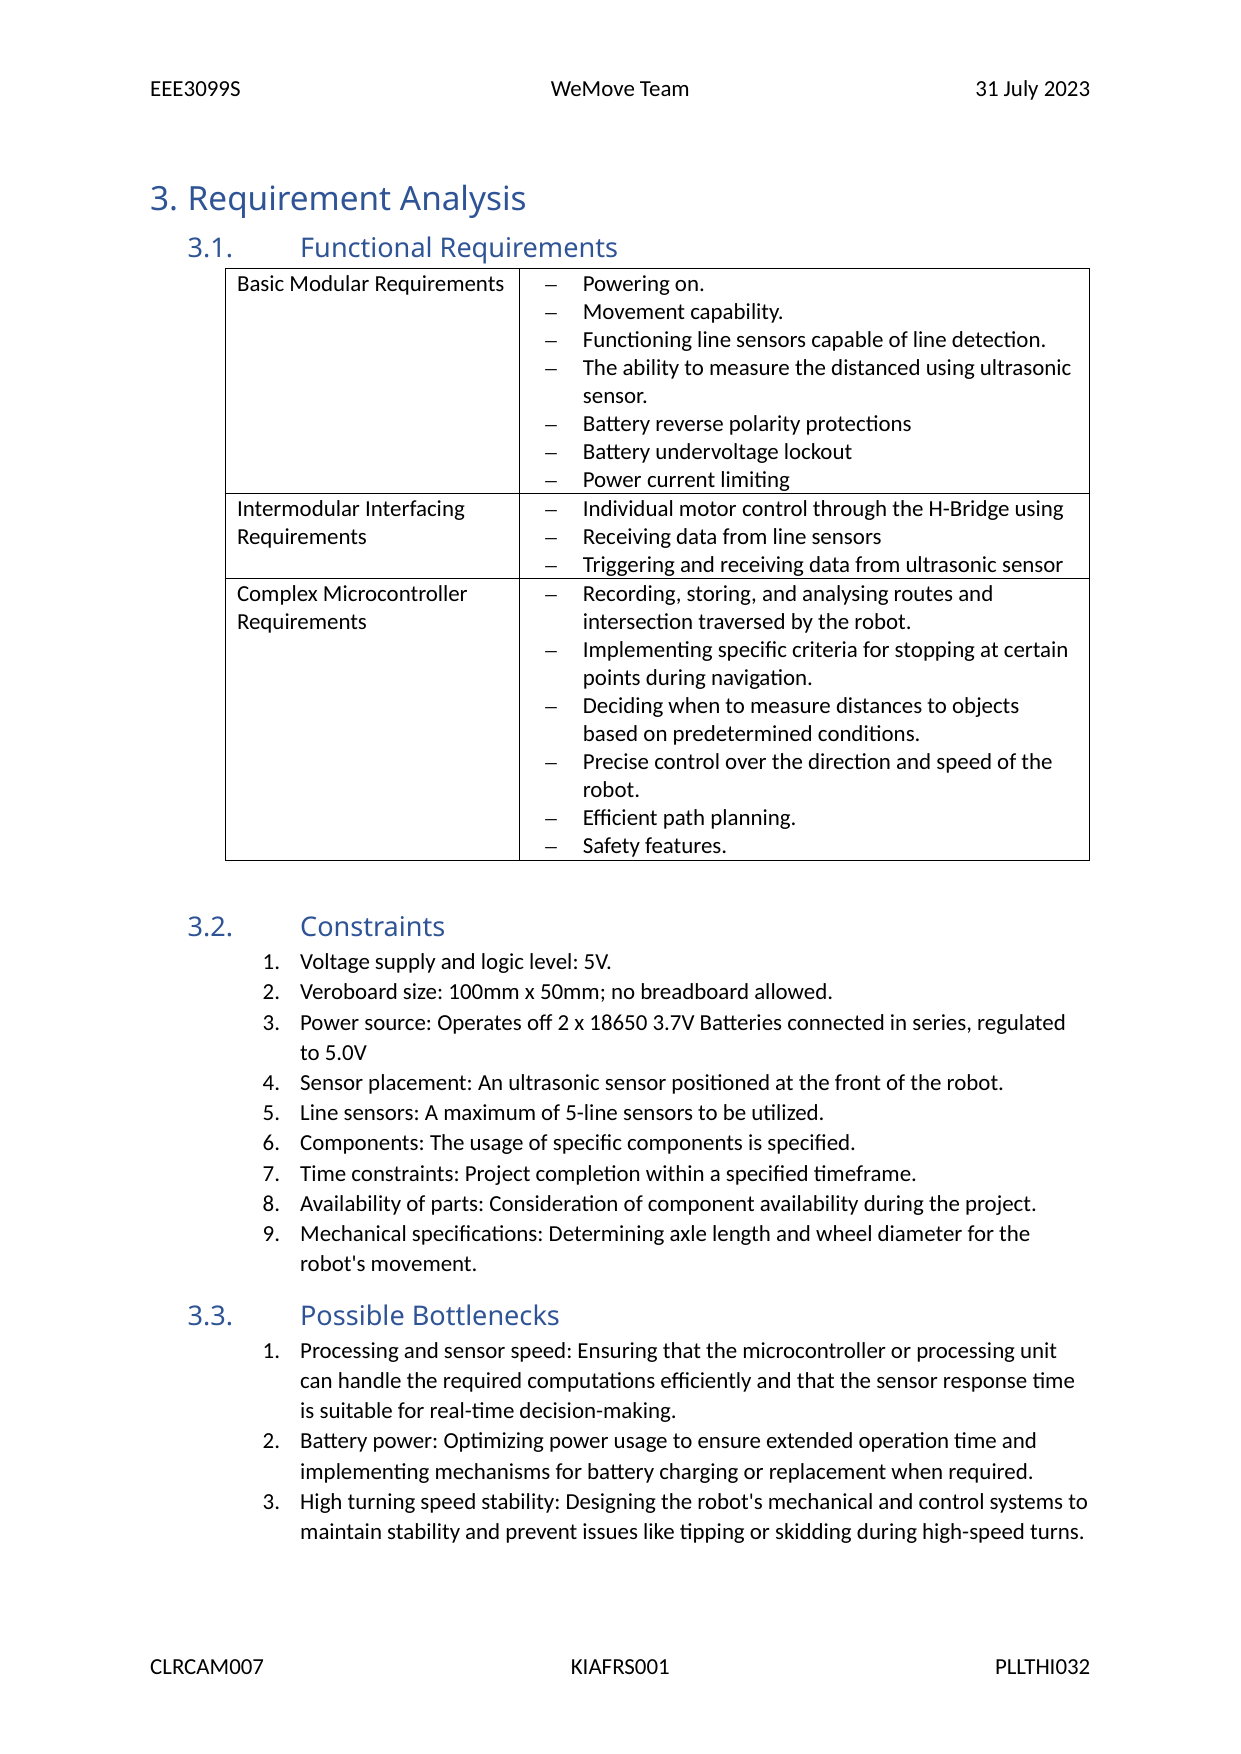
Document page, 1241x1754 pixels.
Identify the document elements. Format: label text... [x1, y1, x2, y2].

table_cell Complex Microcontroller Requirements [226, 579, 519, 859]
list Battery power: Optimizing power usage to ensure extended operation time and implementing mechanisms for battery charging or replacement when required. [262, 1427, 1090, 1485]
table_header Basic Modular Requirements [226, 269, 519, 493]
list Line sensors: A maximum of 5-line sensors to be utilized. [262, 1098, 1090, 1126]
list Mechanical specifications: Determining axle length and wheel diameter for the robot's movement. [262, 1219, 1090, 1277]
list Power source: Operates off 2 x 18650 3.7V Batteries connected in series, regulated to 5.0V [262, 1008, 1090, 1066]
list Veroboard size: 100mm x 50mm; no breadboard allowed. [262, 977, 1090, 1005]
list Sensor placement: An ultrasonic sensor positioned at the front of the robot. [262, 1068, 1090, 1096]
subtitle Constraints [187, 907, 1090, 944]
subtitle Requirement Analysis [150, 175, 1090, 220]
list Components: The usage of specific components is specified. [262, 1128, 1090, 1156]
list Availability of parts: Consideration of component availability during the project. [262, 1189, 1090, 1217]
table_cell Intermodular Interfacing Requirements [226, 494, 519, 578]
table_cell Recording, storing, and analysing routes and intersection traversed by the robot. Implementing specific criteria for stopping at certain points during navigation. Deciding when to measure distances to objects based on predetermined conditions. Precise control over the direction and speed of the robot. Efficient path planning. Safety features. [520, 579, 1089, 859]
table_cell Individual motor control through the H-Bridge using Receiving data from line sensors Triggering and receiving data from ultrasonic sensor [520, 494, 1089, 578]
subtitle Possible Bottlenecks [187, 1296, 1090, 1333]
list Voltage supply and logic level: 5V. [262, 947, 1090, 975]
list Time constraints: Project completion within a specified timeframe. [262, 1159, 1090, 1187]
table_header Powering on. Movement capability. Functioning line sensors capable of line detection. The ability to measure the distanced using ultrasonic sensor. Battery reverse polarity protections Battery undervoltage lockout Power current limiting [520, 269, 1089, 493]
subtitle Functional Requirements [187, 228, 1090, 265]
list Processing and sensor speed: Ensuring that the microcontroller or processing unit can handle the required computations efficiently and that the sensor response time is suitable for real-time decision-making. [262, 1336, 1090, 1424]
list High turning speed stability: Designing the robot's mechanical and control systems to maintain stability and prevent issues like tipping or skidding during high-speed turns. [262, 1487, 1090, 1545]
